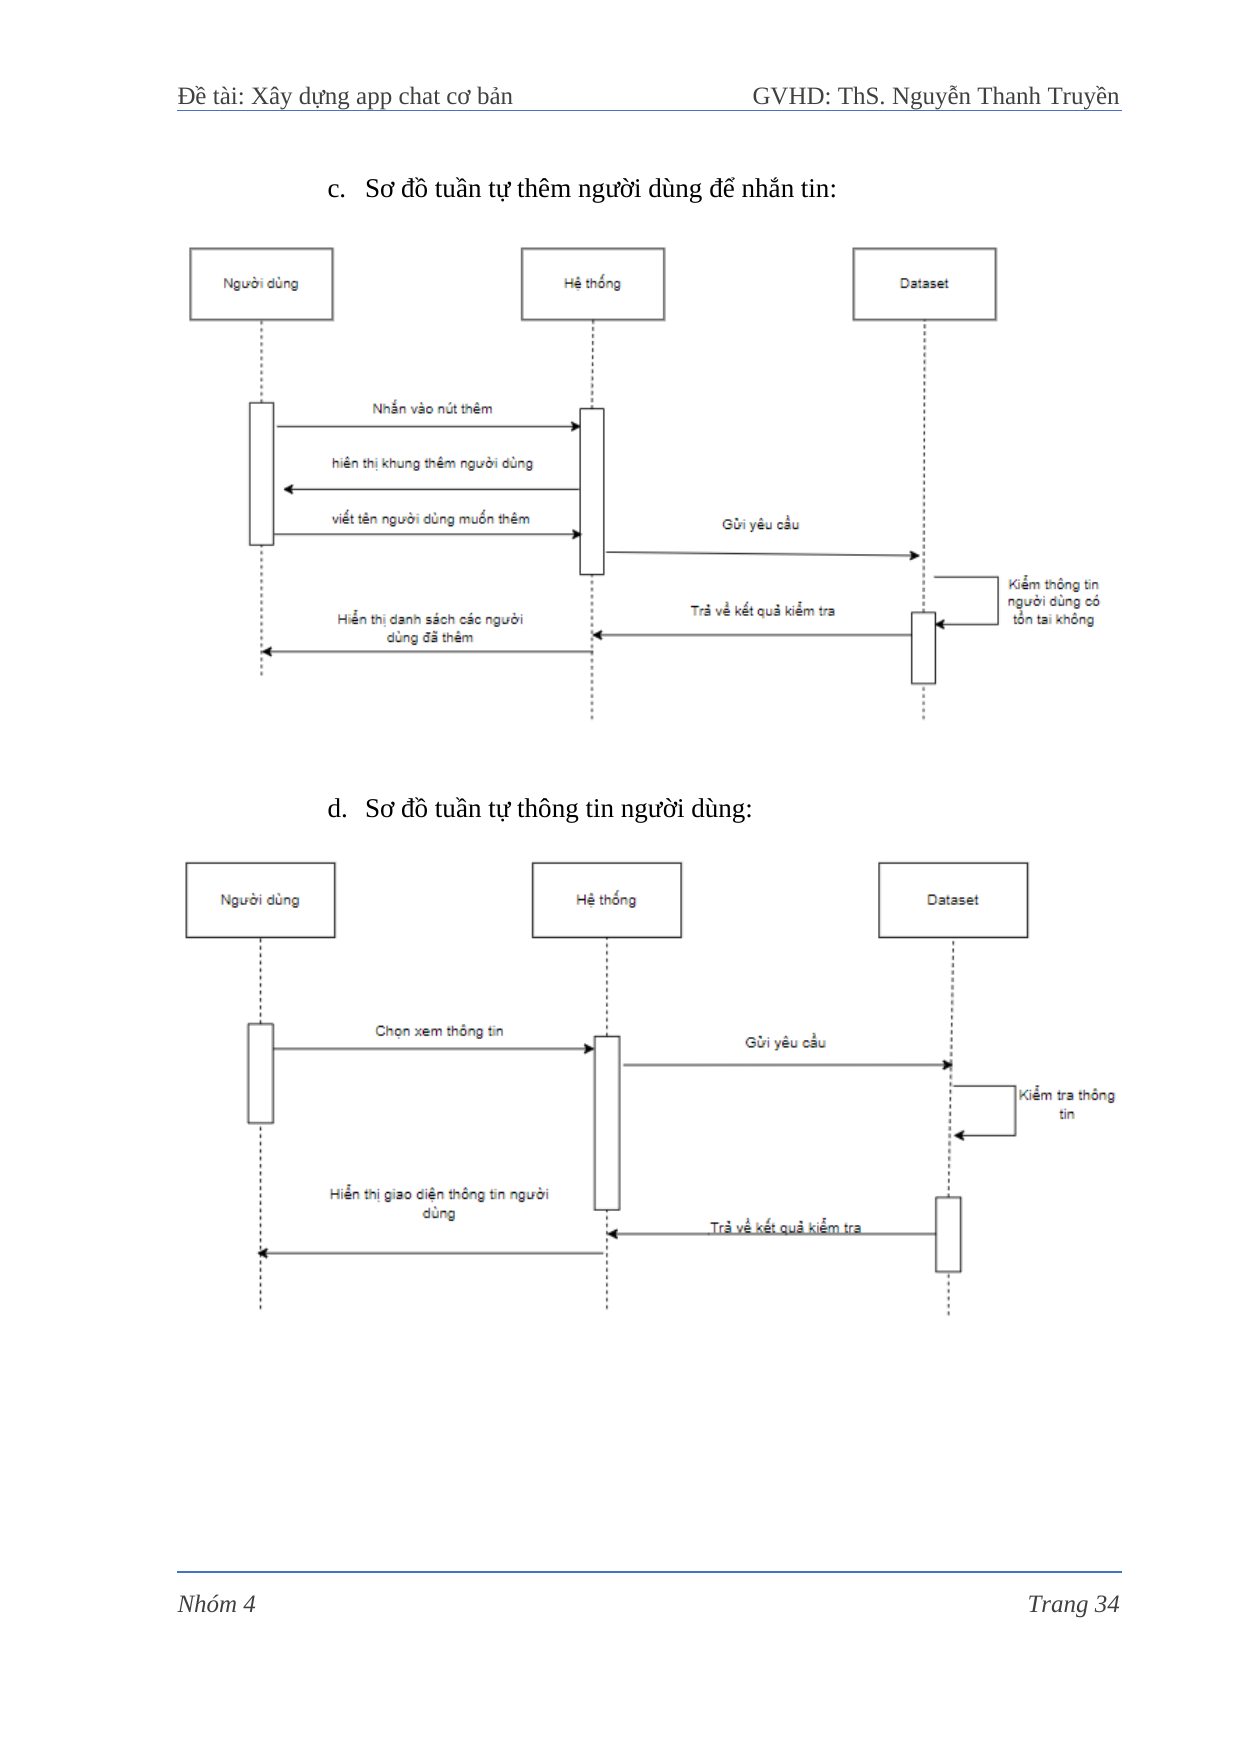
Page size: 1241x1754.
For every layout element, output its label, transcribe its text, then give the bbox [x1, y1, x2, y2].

list Sơ đồ tuần tự thêm người dùng để nhắn tin: [327, 172, 1122, 203]
picture [177, 851, 1123, 1329]
picture [177, 231, 1123, 765]
list Sơ đồ tuần tự thông tin người dùng: [327, 792, 1122, 823]
